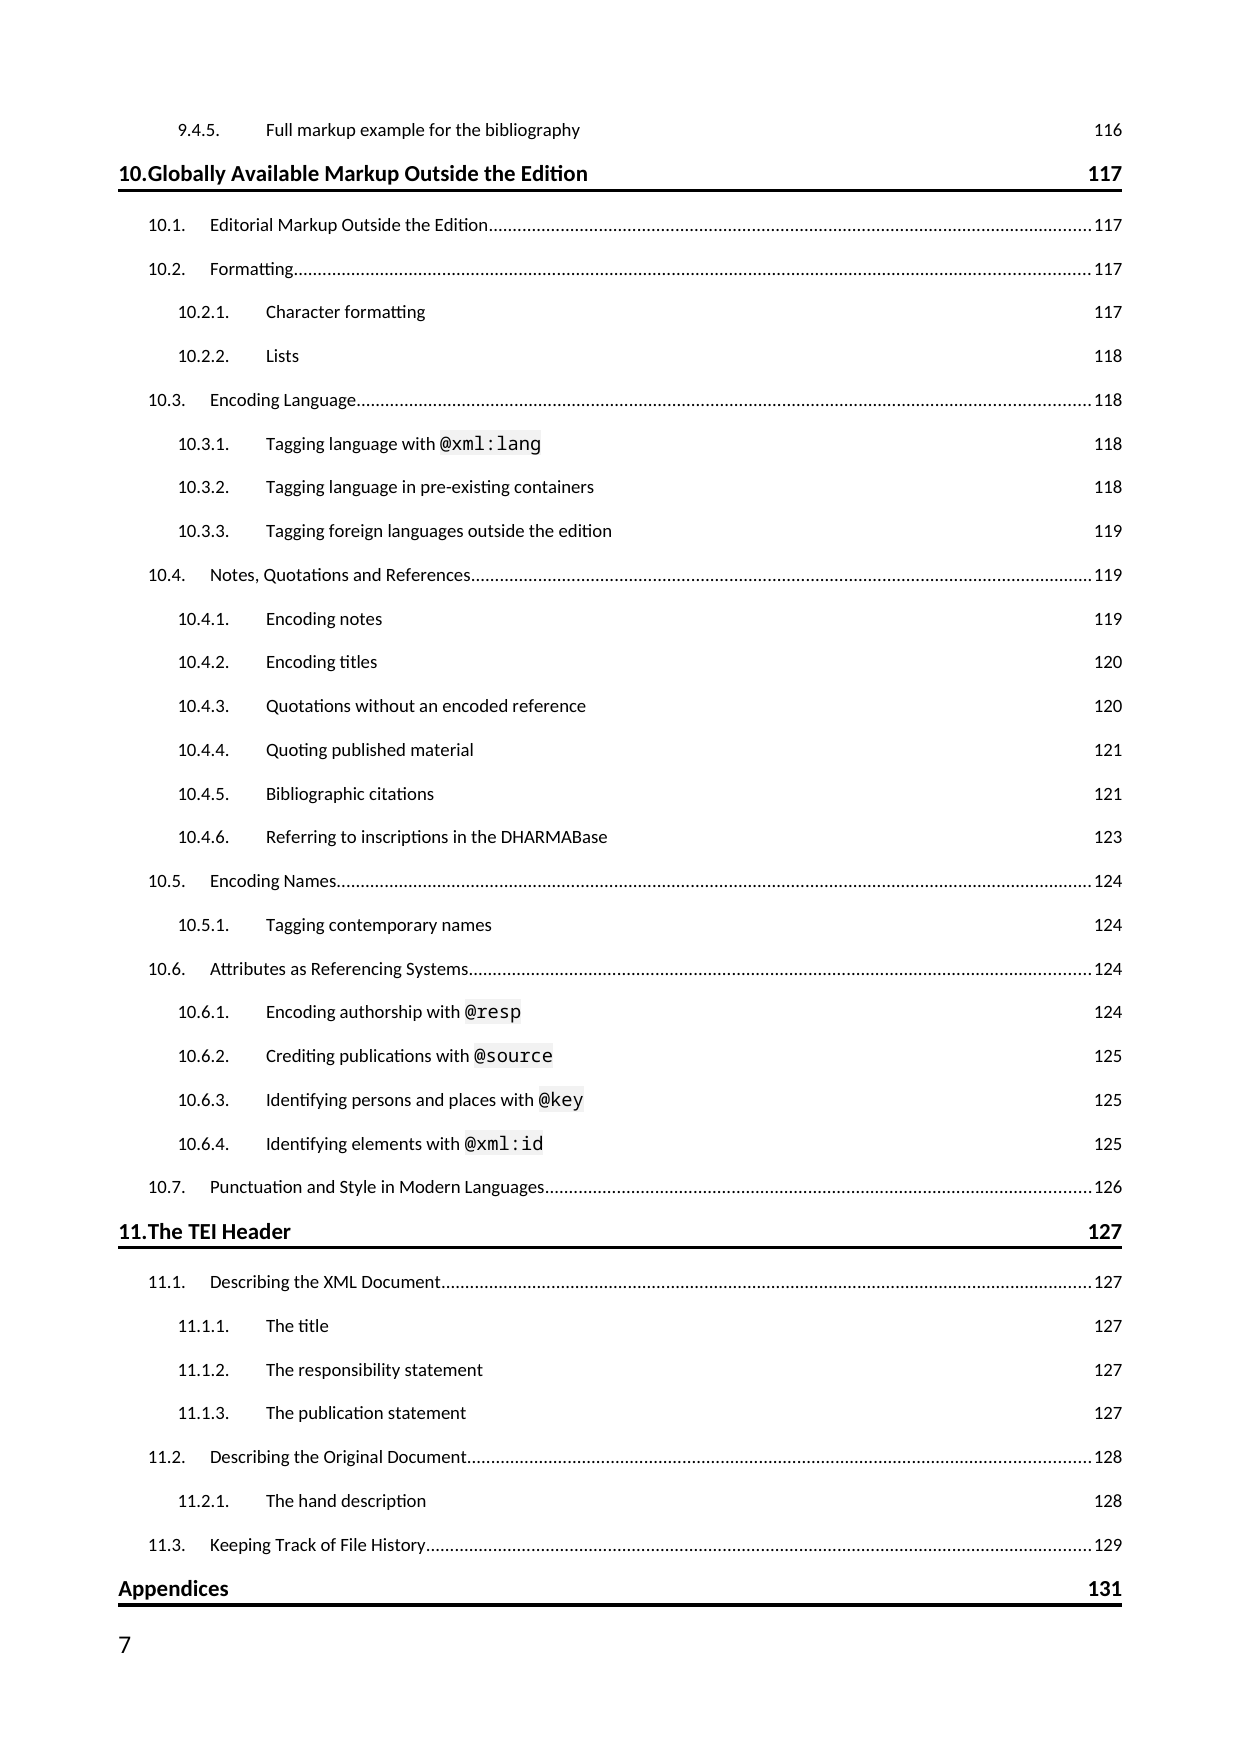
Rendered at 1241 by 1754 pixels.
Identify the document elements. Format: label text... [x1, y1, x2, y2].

text 10.4.3. Quotations without an encoded reference 120 [177, 694, 1122, 717]
text 10.3.1. Tagging language with @xml:lang 118 [177, 432, 440, 454]
text Appendices 131 [118, 1576, 1122, 1603]
text 10.6.4. Identifying elements with @xml:id 125 [543, 1132, 1122, 1154]
text 11.2. Describing the Original Document 128 [148, 1445, 1122, 1468]
text 10.4.4. Quoting published material 121 [177, 738, 1122, 761]
text 11.1.1. The title 127 [177, 1314, 1122, 1337]
text 10.4.6. Referring to inscriptions in the DHARMABase 123 [177, 825, 1122, 848]
text 10.4. Notes, Quotations and References 119 [148, 563, 1122, 586]
text 10.7. Punctuation and Style in Modern Languages 126 [148, 1175, 1122, 1198]
text 10.6.2. Crediting publications with @source 125 [553, 1044, 1122, 1067]
text 11. The TEI Header 127 [118, 1219, 1122, 1246]
text 10.6.3. Identifying persons and places with @key 125 [584, 1088, 1122, 1111]
text 10.2. Formatting 117 [148, 257, 1122, 279]
text 10.4.2. Encoding titles 120 [177, 650, 1122, 673]
text 10.2.2. Lists 118 [177, 344, 1122, 367]
text 11.3. Keeping Track of File History 129 [148, 1533, 1122, 1556]
text 10.6.1. Encoding authorship with @resp 124 [177, 1000, 465, 1023]
text 10.3. Encoding Language 118 [148, 388, 1122, 411]
text 10.6.1. Encoding authorship with @resp 124 [521, 1000, 1122, 1023]
text 10.6.2. Crediting publications with @source 125 [177, 1044, 474, 1067]
text 10.3.2. Tagging language in pre-existing containers 118 [177, 475, 1122, 498]
text 10.6.3. Identifying persons and places with @key 125 [177, 1088, 539, 1111]
text 10. Globally Available Markup Outside the Edition 117 [118, 162, 1122, 189]
text 11.1. Describing the XML Document 127 [148, 1270, 1122, 1293]
text 11.1.2. The responsibility statement 127 [177, 1358, 1122, 1381]
text 10.4.5. Bibliographic citations 121 [177, 782, 1122, 804]
text 10.2.1. Character formatting 117 [177, 300, 1122, 323]
text 10.3.3. Tagging foreign languages outside the edition 119 [177, 519, 1122, 542]
text 10.4.1. Encoding notes 119 [177, 607, 1122, 629]
text 10.3.1. Tagging language with @xml:lang 118 [541, 432, 1122, 454]
text 10.5. Encoding Names 124 [148, 869, 1122, 892]
text 10.5.1. Tagging contemporary names 124 [177, 913, 1122, 936]
text 11.1.3. The publication statement 127 [177, 1401, 1122, 1424]
text 10.1. Editorial Markup Outside the Edition 117 [148, 213, 1122, 236]
text 10.6. Attributes as Referencing Systems 124 [148, 957, 1122, 979]
text 9.4.5. Full markup example for the bibliography 116 [177, 118, 1122, 141]
text 10.6.4. Identifying elements with @xml:id 125 [177, 1132, 465, 1154]
text 11.2.1. The hand description 128 [177, 1489, 1122, 1512]
